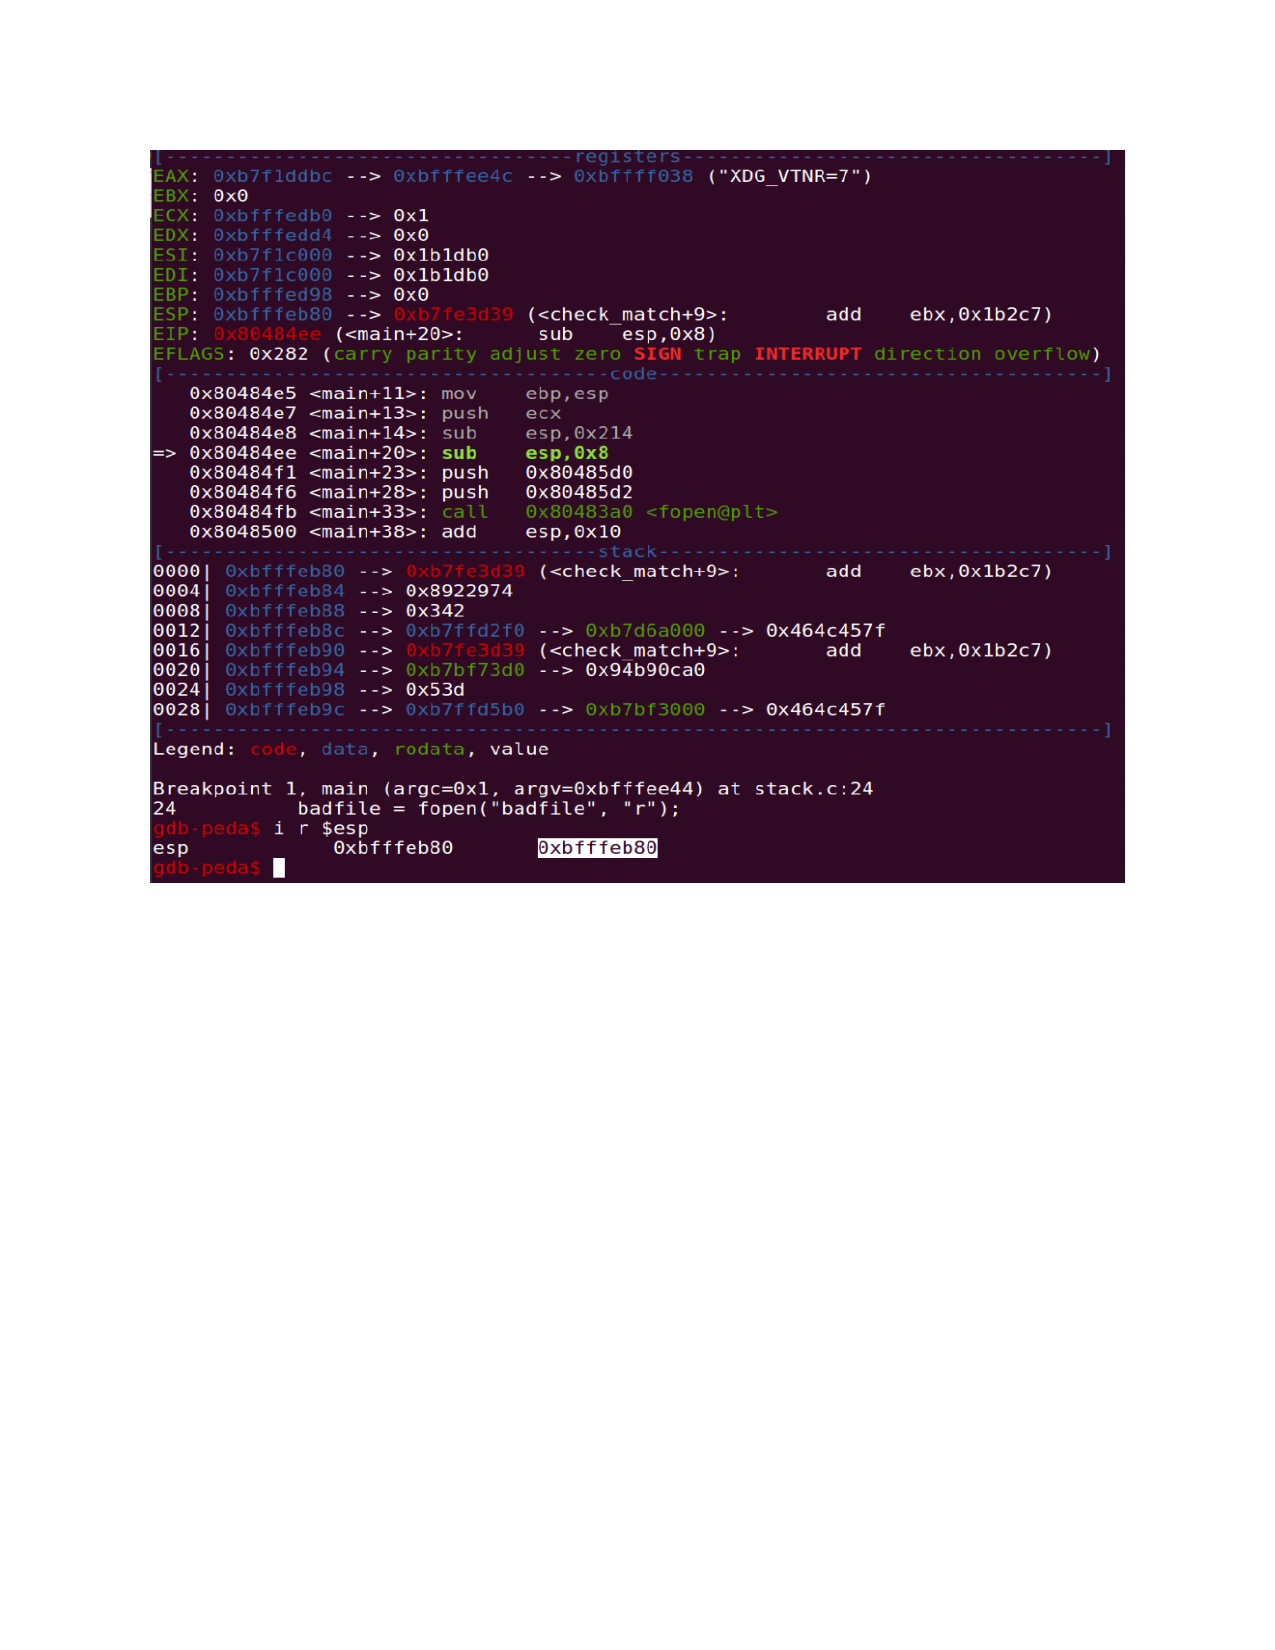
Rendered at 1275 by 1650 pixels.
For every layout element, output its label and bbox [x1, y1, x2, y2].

picture [150, 150, 1125, 883]
